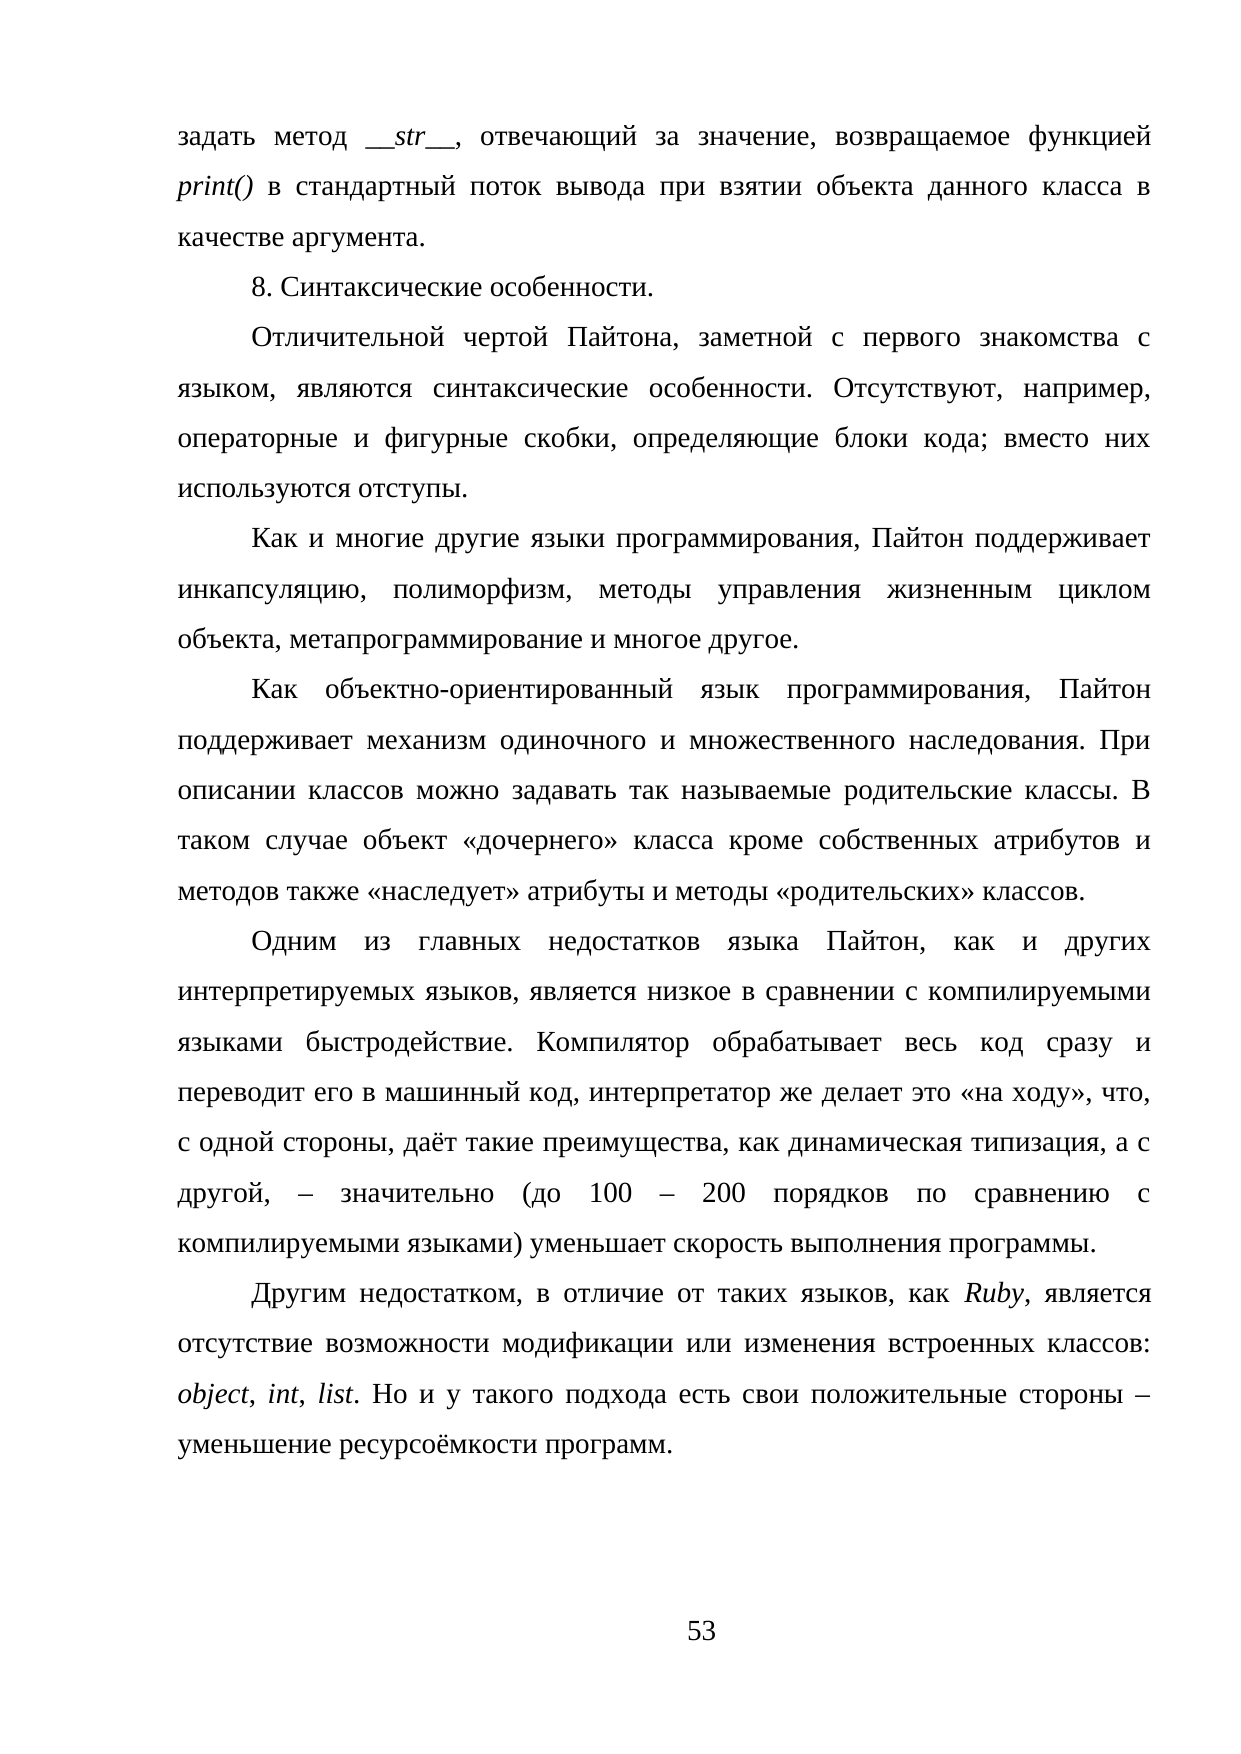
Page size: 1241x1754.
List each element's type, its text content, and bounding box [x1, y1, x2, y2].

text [177, 118, 1152, 252]
text Как объектно-ориентированный язык программирования, Пайтон поддерживает механизм одиночного и множественного наследования. При описании классов можно задавать так называемые родительские классы. В таком случае объект «дочернего» класса кроме собственных атрибутов и методов также «наследует» атрибуты и методы «родительских» классов. [177, 672, 1152, 906]
text Другим недостатком, в отличие от таких языков, как Ruby, является отсутствие возможности модификации или изменения встроенных классов: object, int, list. Но и у такого подхода есть свои положительные стороны – уменьшение ресурсоёмкости программ. [177, 1275, 1152, 1460]
text Одним из главных недостатков языка Пайтон, как и других интерпретируемых языков, является низкое в сравнении с компилируемыми языками быстродействие. Компилятор обрабатывает весь код сразу и переводит его в машинный код, интерпретатор же делает это «на ходу», что, с одной стороны, даёт такие преимущества, как динамическая типизация, а с другой, – значительно (до 100 – 200 порядков по сравнению с компилируемыми языками) уменьшает скорость выполнения программы. [177, 923, 1152, 1258]
text Отличительной чертой Пайтона, заметной с первого знакомства с языком, являются синтаксические особенности. Отсутствуют, например, операторные и фигурные скобки, определяющие блоки кода; вместо них используются отступы. [177, 319, 1152, 504]
text 8. Синтаксические особенности. [177, 269, 1152, 303]
text Как и многие другие языки программирования, Пайтон поддерживает инкапсуляцию, полиморфизм, методы управления жизненным циклом объекта, метапрограммирование и многое другое. [177, 521, 1152, 655]
